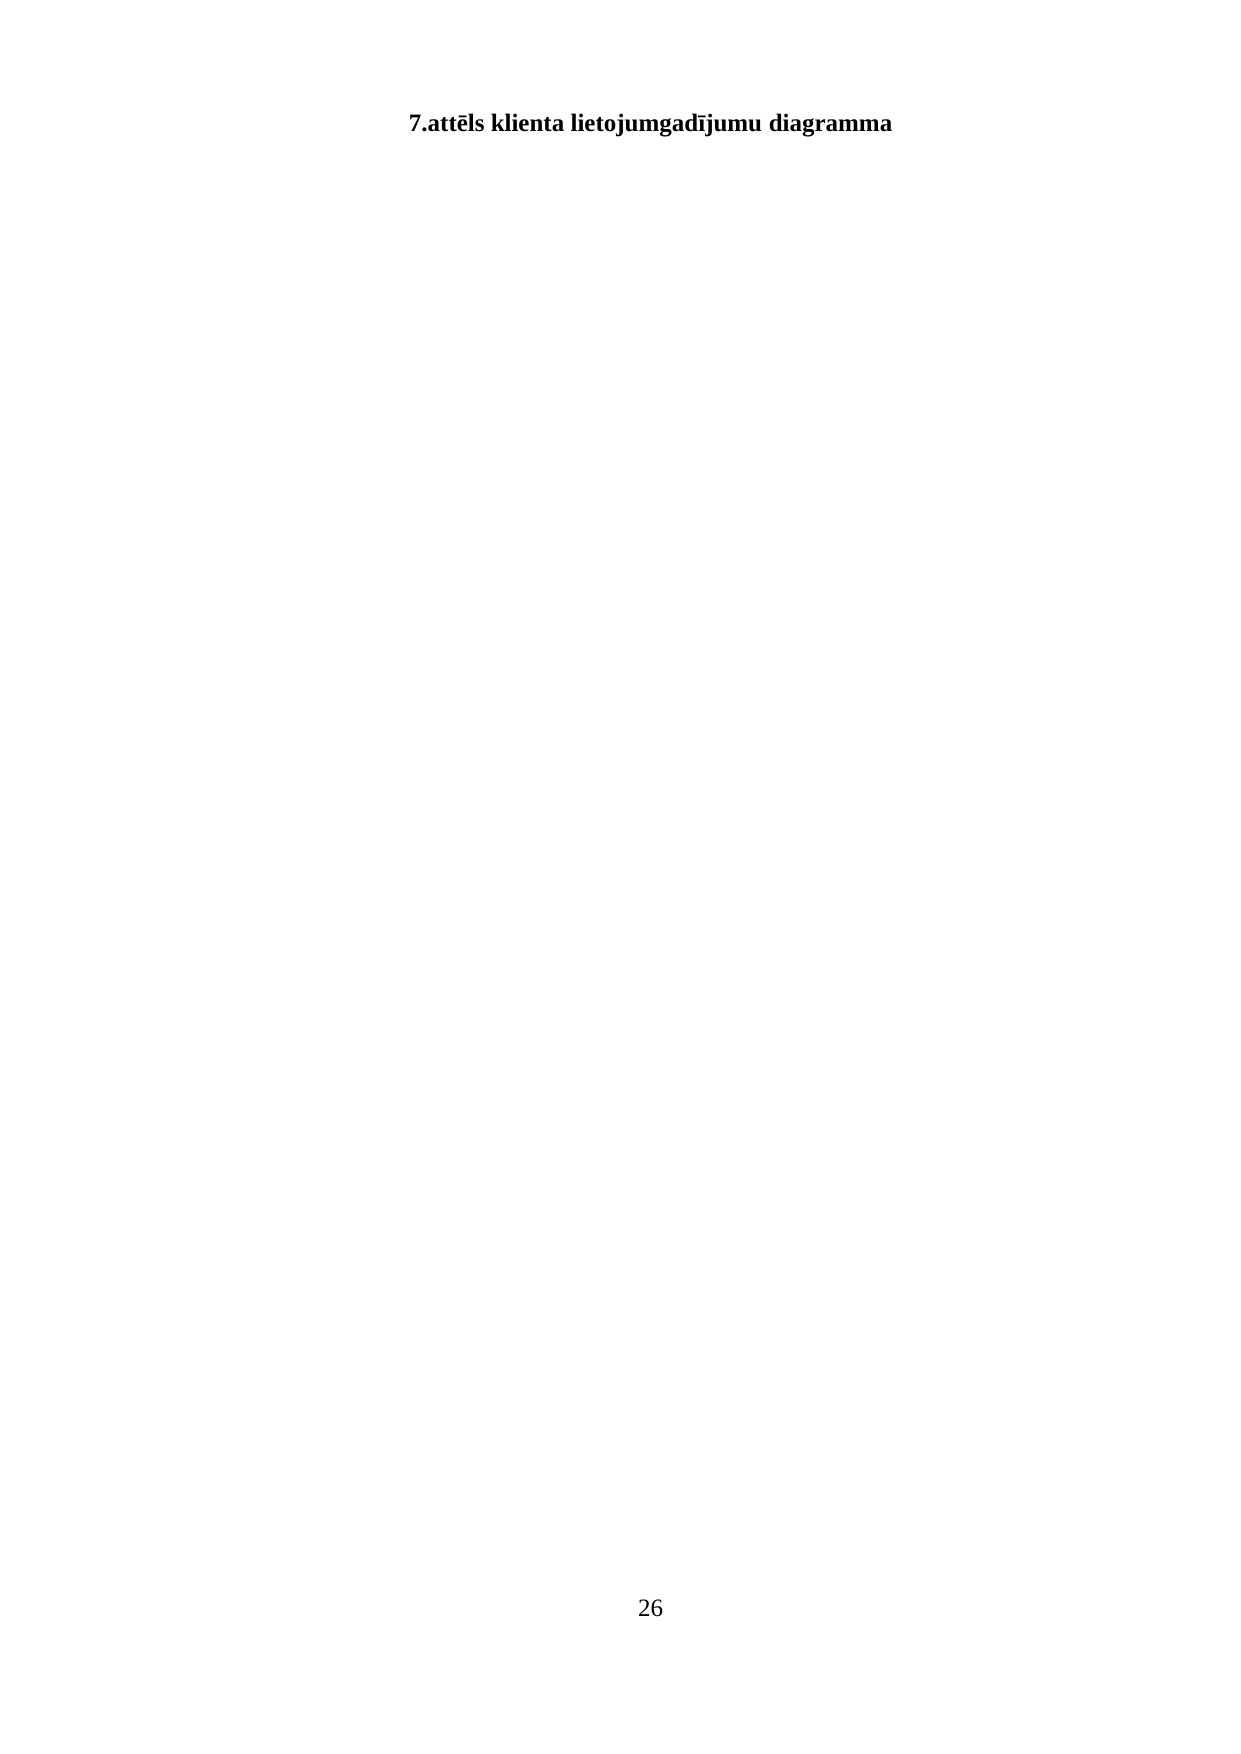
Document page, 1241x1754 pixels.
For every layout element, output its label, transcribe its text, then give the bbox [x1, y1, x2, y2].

text 7.attēls klienta lietojumgadījumu diagramma [167, 108, 1134, 137]
